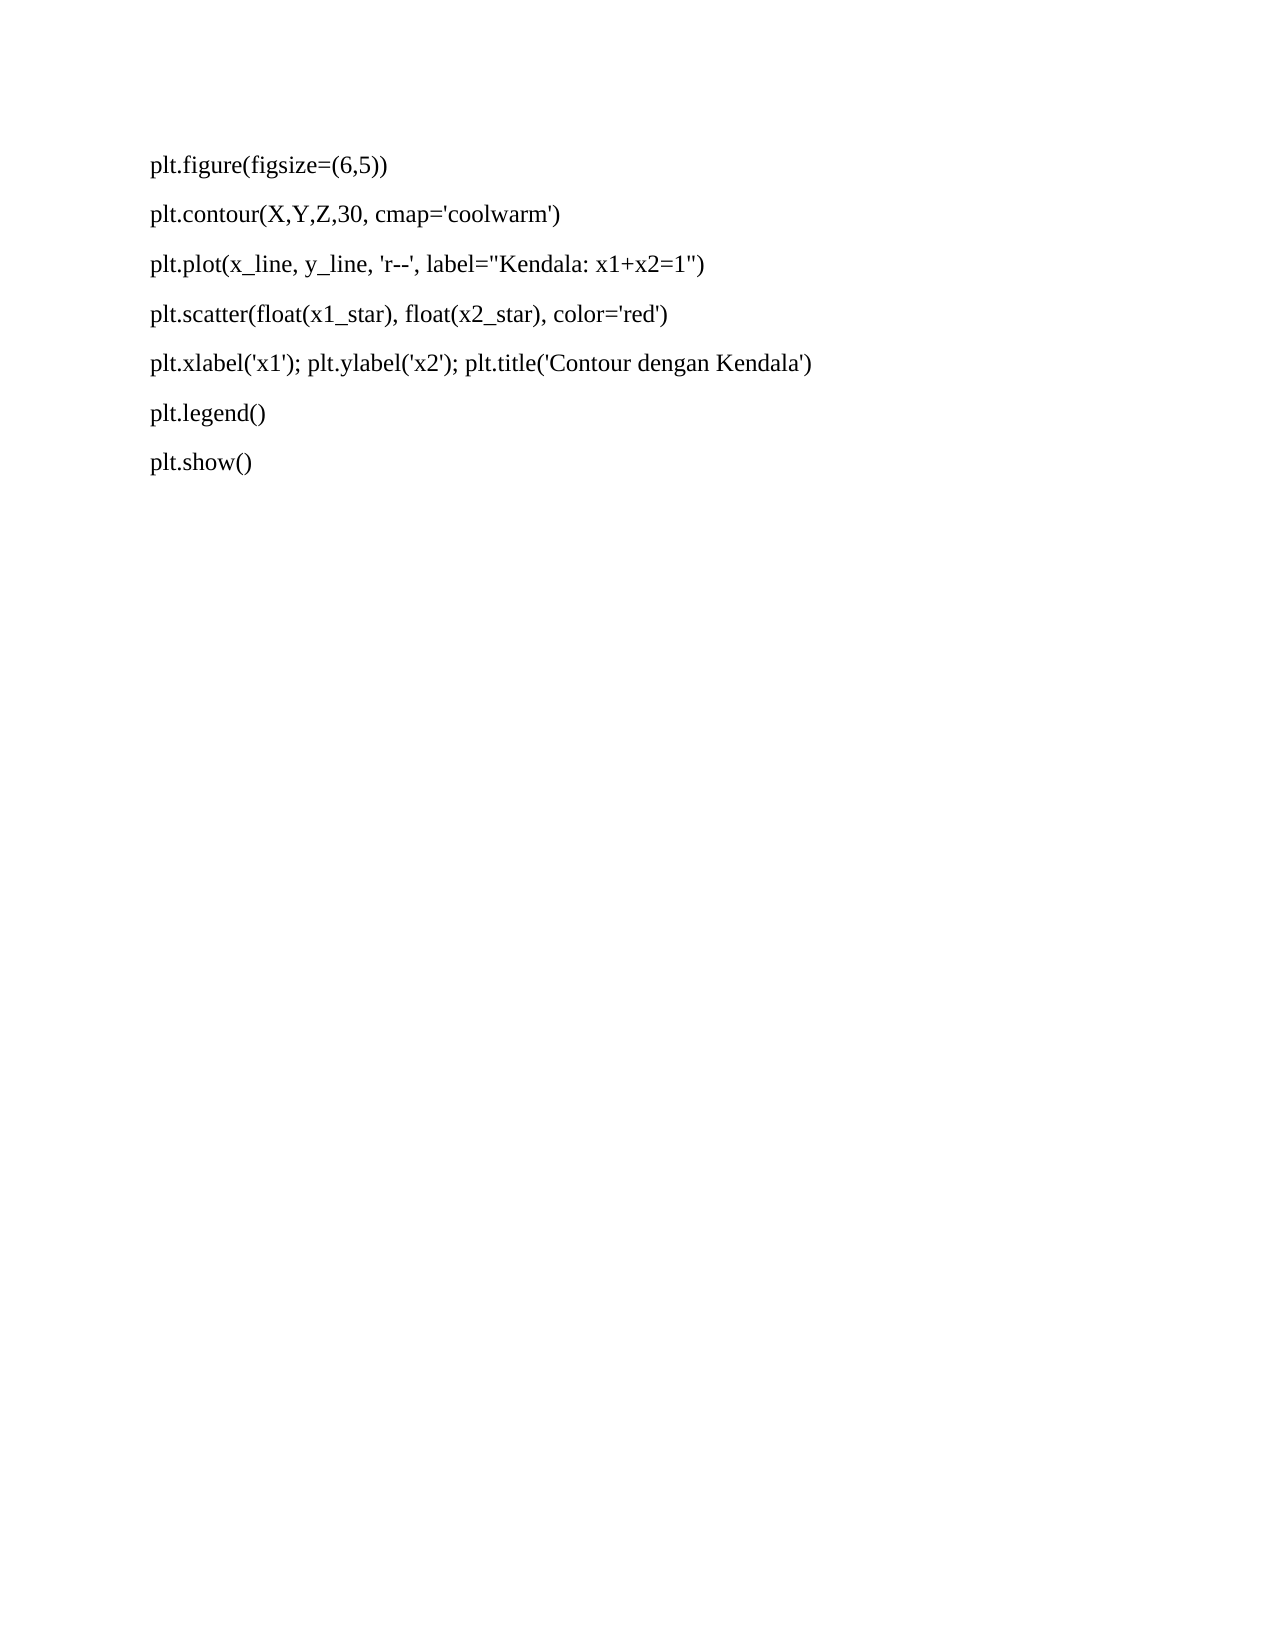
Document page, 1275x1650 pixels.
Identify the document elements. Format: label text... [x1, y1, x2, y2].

text plt.plot(x_line, y_line, 'r--', label="Kendala: x1+x2=1") [150, 249, 1125, 278]
text plt.legend() [150, 398, 1125, 427]
text plt.scatter(float(x1_star), float(x2_star), color='red') [150, 299, 1125, 327]
text plt.show() [150, 447, 1125, 476]
text plt.xlabel('x1'); plt.ylabel('x2'); plt.title('Contour dengan Kendala') [150, 348, 1125, 377]
text plt.contour(X,Y,Z,30, cmap='coolwarm') [150, 199, 1125, 228]
text plt.figure(figsize=(6,5)) [150, 150, 1125, 179]
